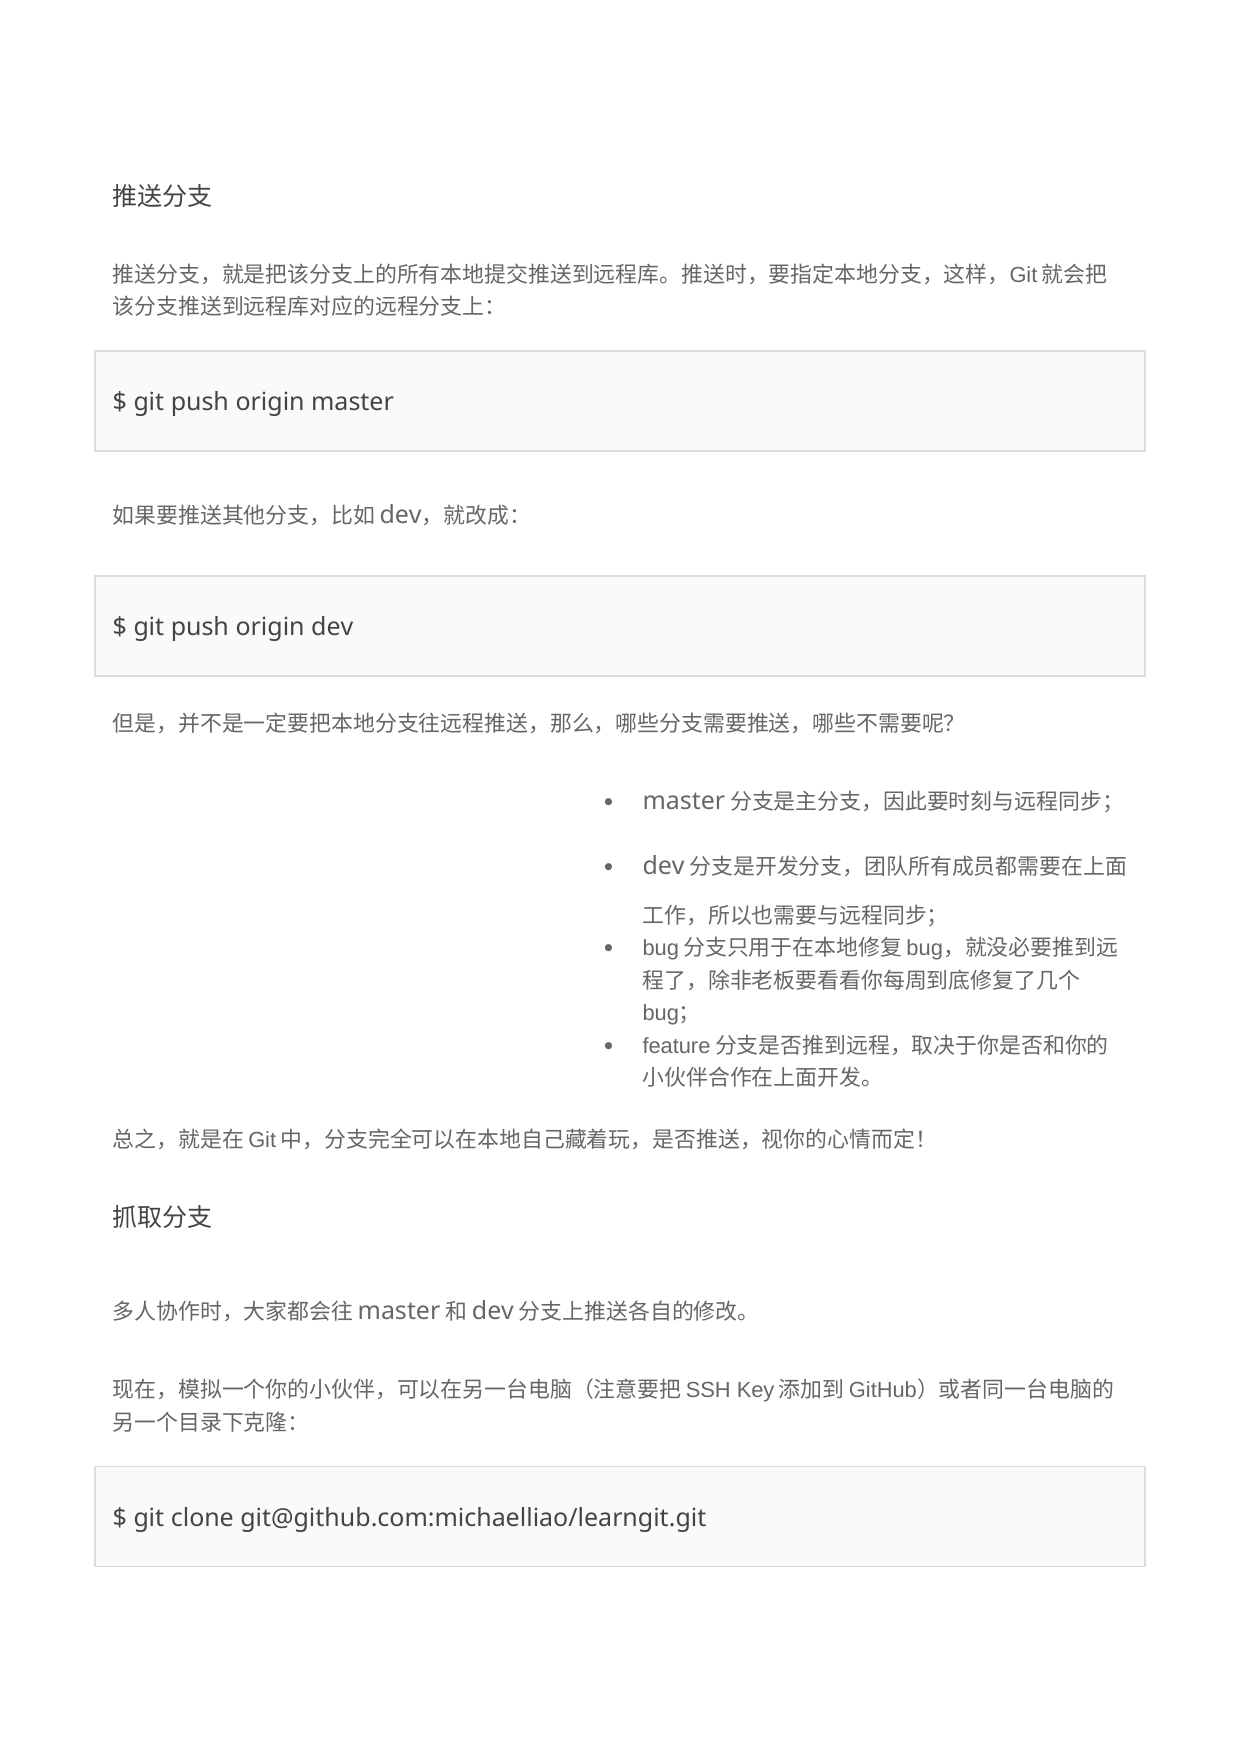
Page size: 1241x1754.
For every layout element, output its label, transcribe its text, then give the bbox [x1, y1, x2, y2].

text $ git clone git@github.com:michaelliao/learngit.git [96, 1467, 1144, 1566]
text 但是，并不是一定要把本地分支往远程推送，那么，哪些分支需要推送，哪些不需要呢？ [112, 706, 1128, 738]
text 总之，就是在Git中，分支完全可以在本地自己藏着玩，是否推送，视你的心情而定！ [112, 1122, 1128, 1154]
subtitle 推送分支 [112, 162, 1128, 227]
list feature分支是否推到远程，取决于你是否和你的小伙伴合作在上面开发。 [605, 1027, 1128, 1092]
text $ git push origin dev [96, 577, 1144, 675]
list master分支是主分支，因此要时刻与远程同步； [605, 767, 1128, 832]
text 如果要推送其他分支，比如dev，就改成： [112, 481, 1128, 546]
text 推送分支，就是把该分支上的所有本地提交推送到远程库。推送时，要指定本地分支，这样，Git就会把该分支推送到远程库对应的远程分支上： [112, 256, 1128, 321]
text $ git push origin master [96, 352, 1144, 450]
list bug分支只用于在本地修复bug，就没必要推到远程了，除非老板要看看你每周到底修复了几个bug； [605, 930, 1128, 1027]
text 多人协作时，大家都会往master和dev分支上推送各自的修改。 [112, 1277, 1128, 1342]
text 现在，模拟一个你的小伙伴，可以在另一台电脑（注意要把SSH Key添加到GitHub）或者同一台电脑的另一个目录下克隆： [112, 1372, 1128, 1437]
list dev分支是开发分支，团队所有成员都需要在上面工作，所以也需要与远程同步； [605, 832, 1128, 930]
subtitle 抓取分支 [112, 1183, 1128, 1248]
